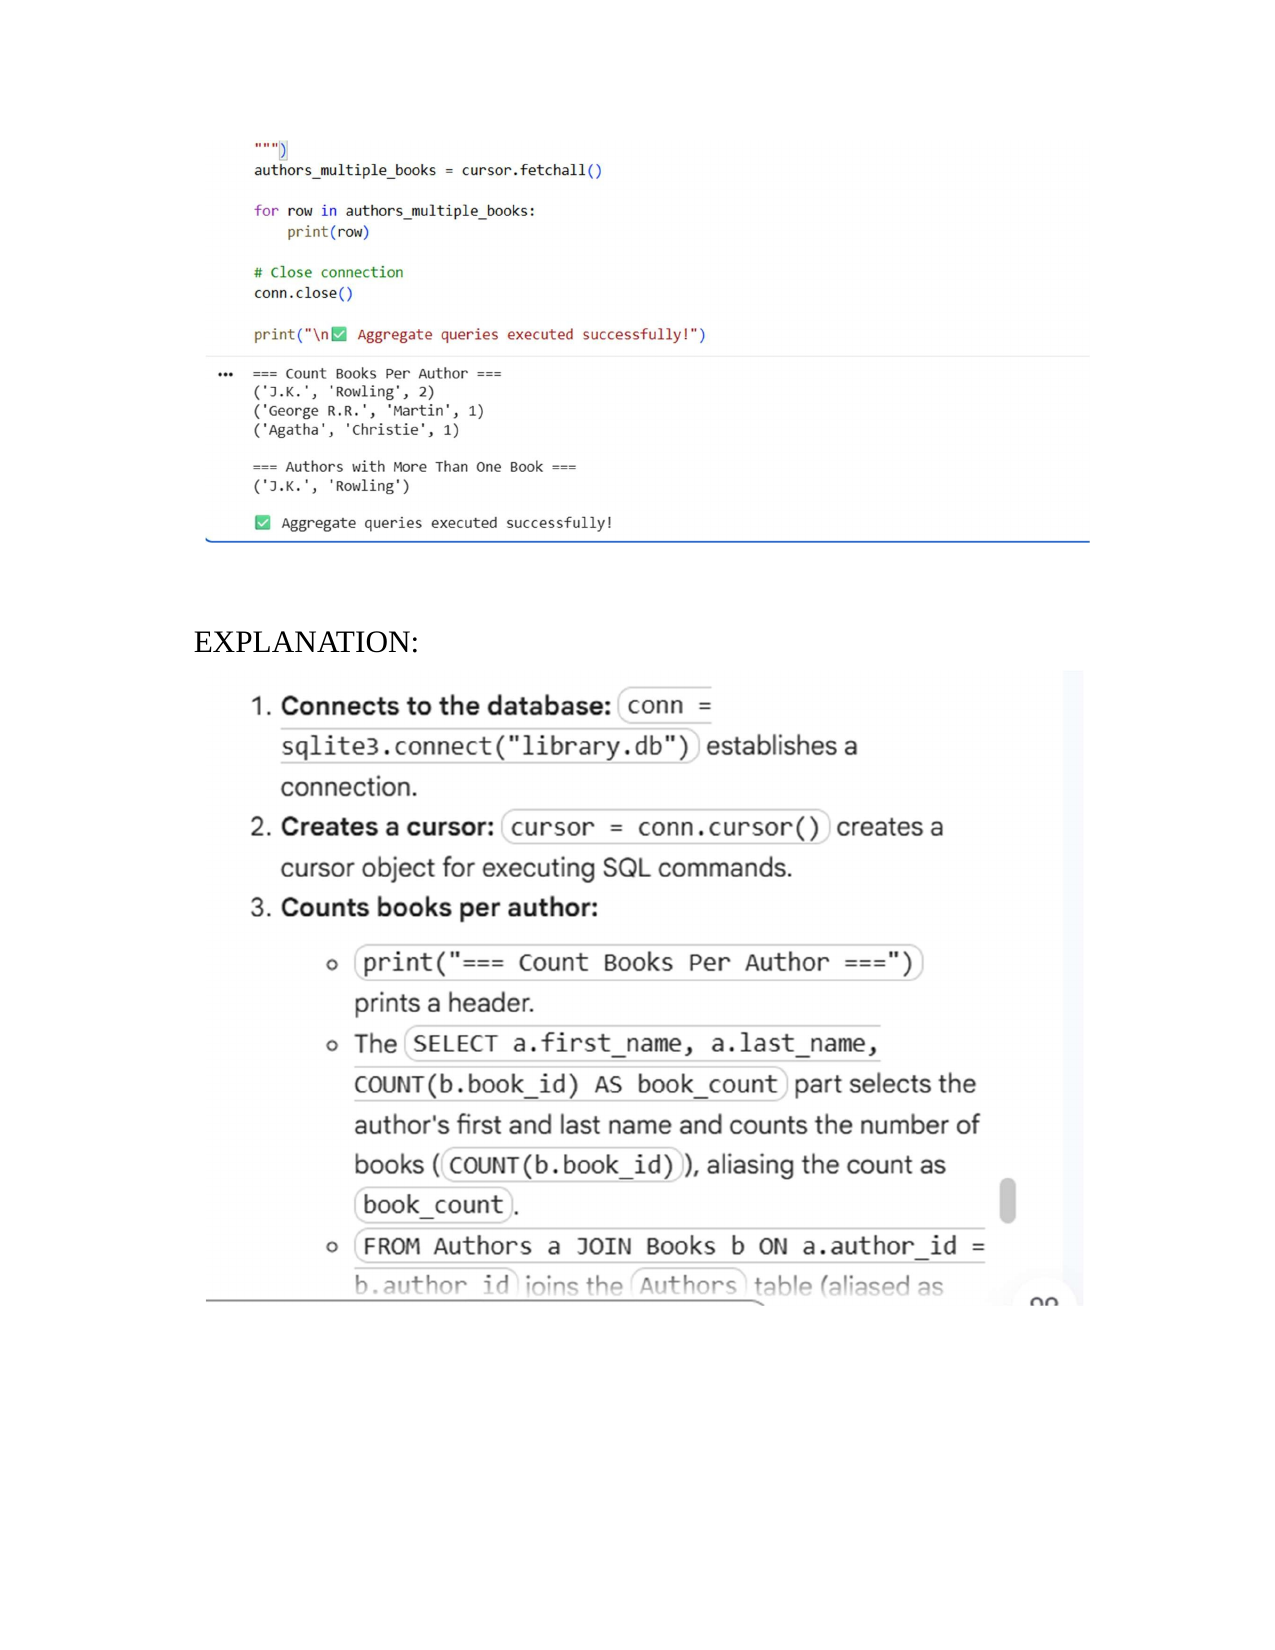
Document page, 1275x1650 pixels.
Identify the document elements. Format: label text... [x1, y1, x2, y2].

picture [205, 140, 1090, 543]
text EXPLANATION: [193, 623, 1078, 659]
picture [205, 670, 1084, 1306]
